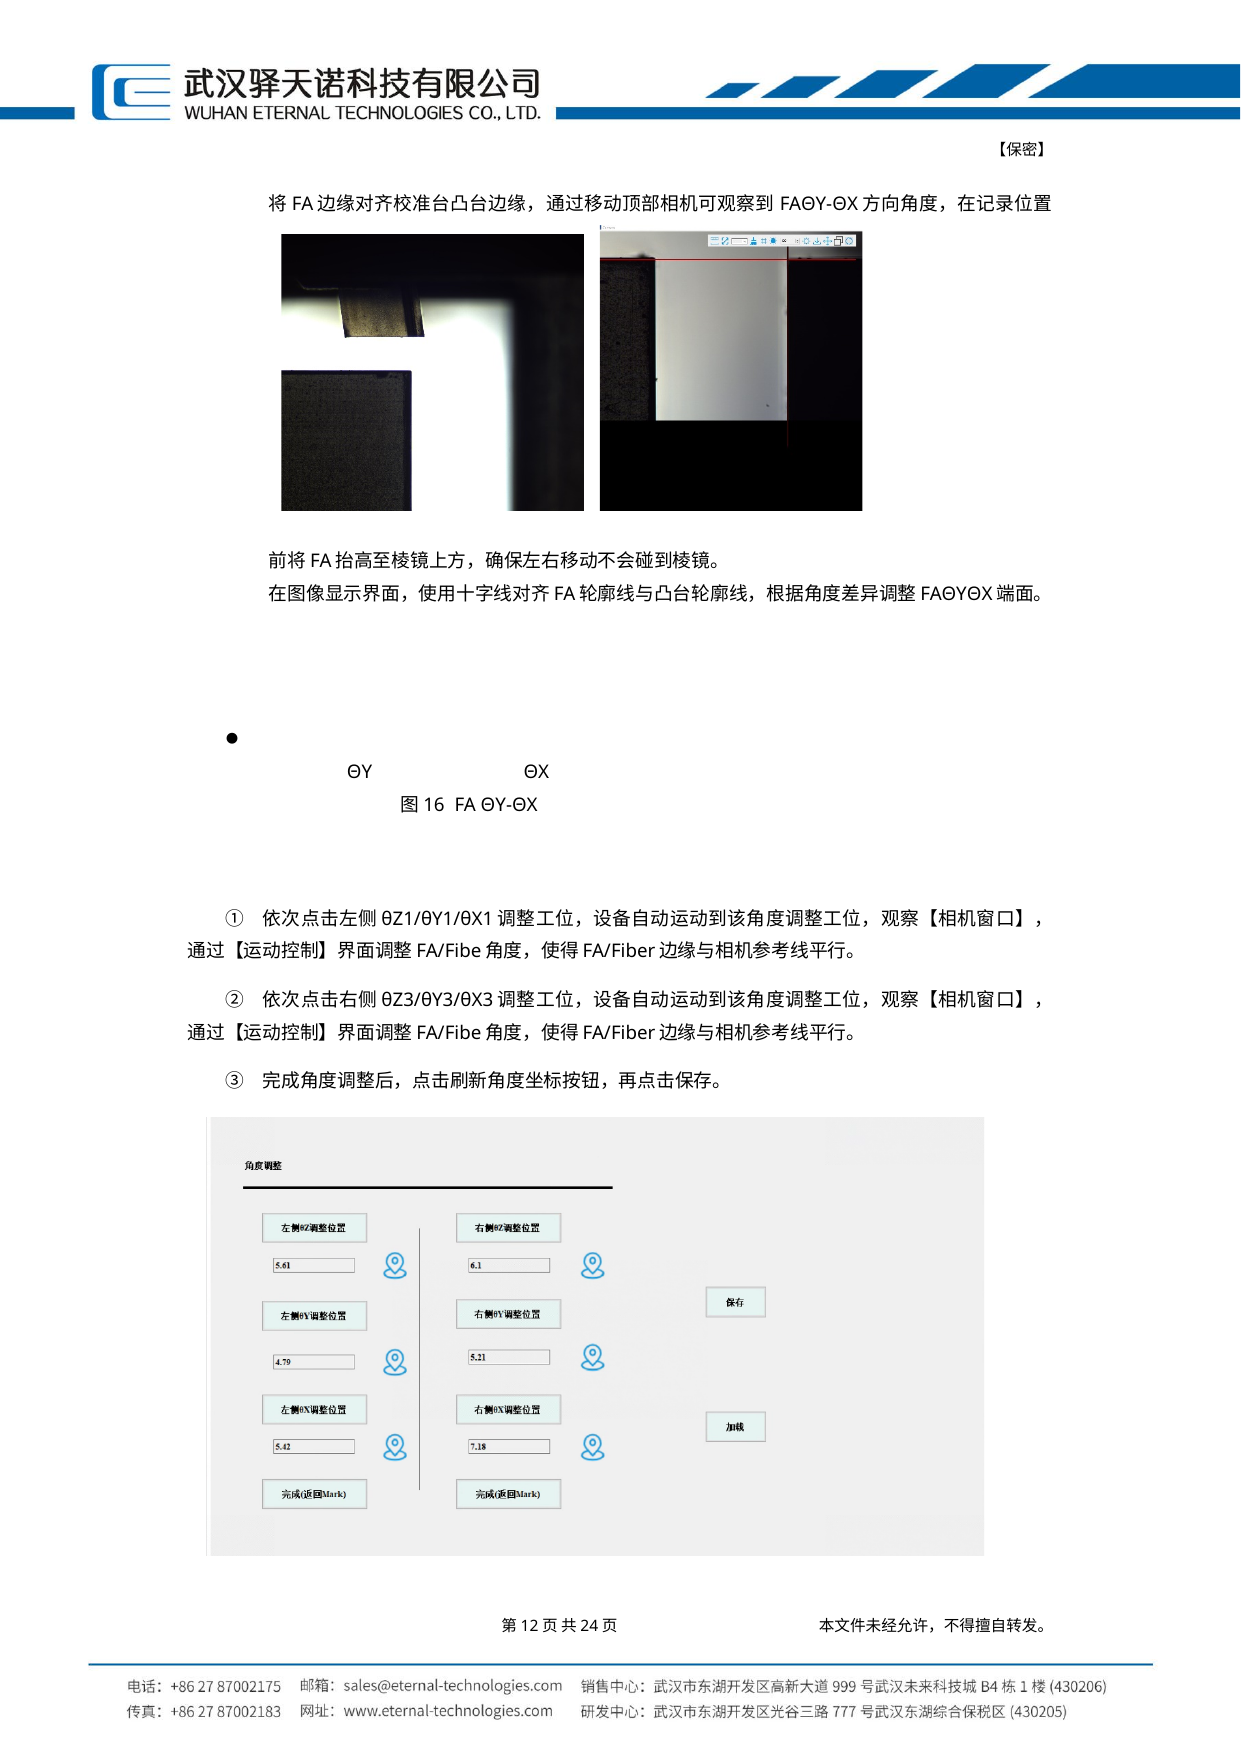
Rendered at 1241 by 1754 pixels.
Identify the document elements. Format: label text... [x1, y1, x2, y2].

picture [599, 225, 863, 511]
picture [0, 1648, 1241, 1754]
list 依次点击右侧θZ3/θY3/θX3调整工位，设备自动运动到该角度调整工位，观察【相机窗口】，通过【运动控制】界面调整FA/Fibe角度，使得FA/Fiber边缘与相机参考线平行。 [187, 982, 1053, 1047]
picture [206, 1117, 985, 1556]
picture [0, 17, 1241, 124]
list 依次点击左侧θZ1/θY1/θX1调整工位，设备自动运动到该角度调整工位，观察【相机窗口】，通过【运动控制】界面调整FA/Fibe角度，使得FA/Fiber边缘与相机参考线平行。 [187, 901, 1053, 966]
picture [281, 234, 584, 511]
list 完成角度调整后，点击刷新角度坐标按钮，再点击保存。 [187, 1063, 1053, 1096]
list ΘY ΘX 图16 FA ΘY-ΘX [225, 722, 1053, 885]
